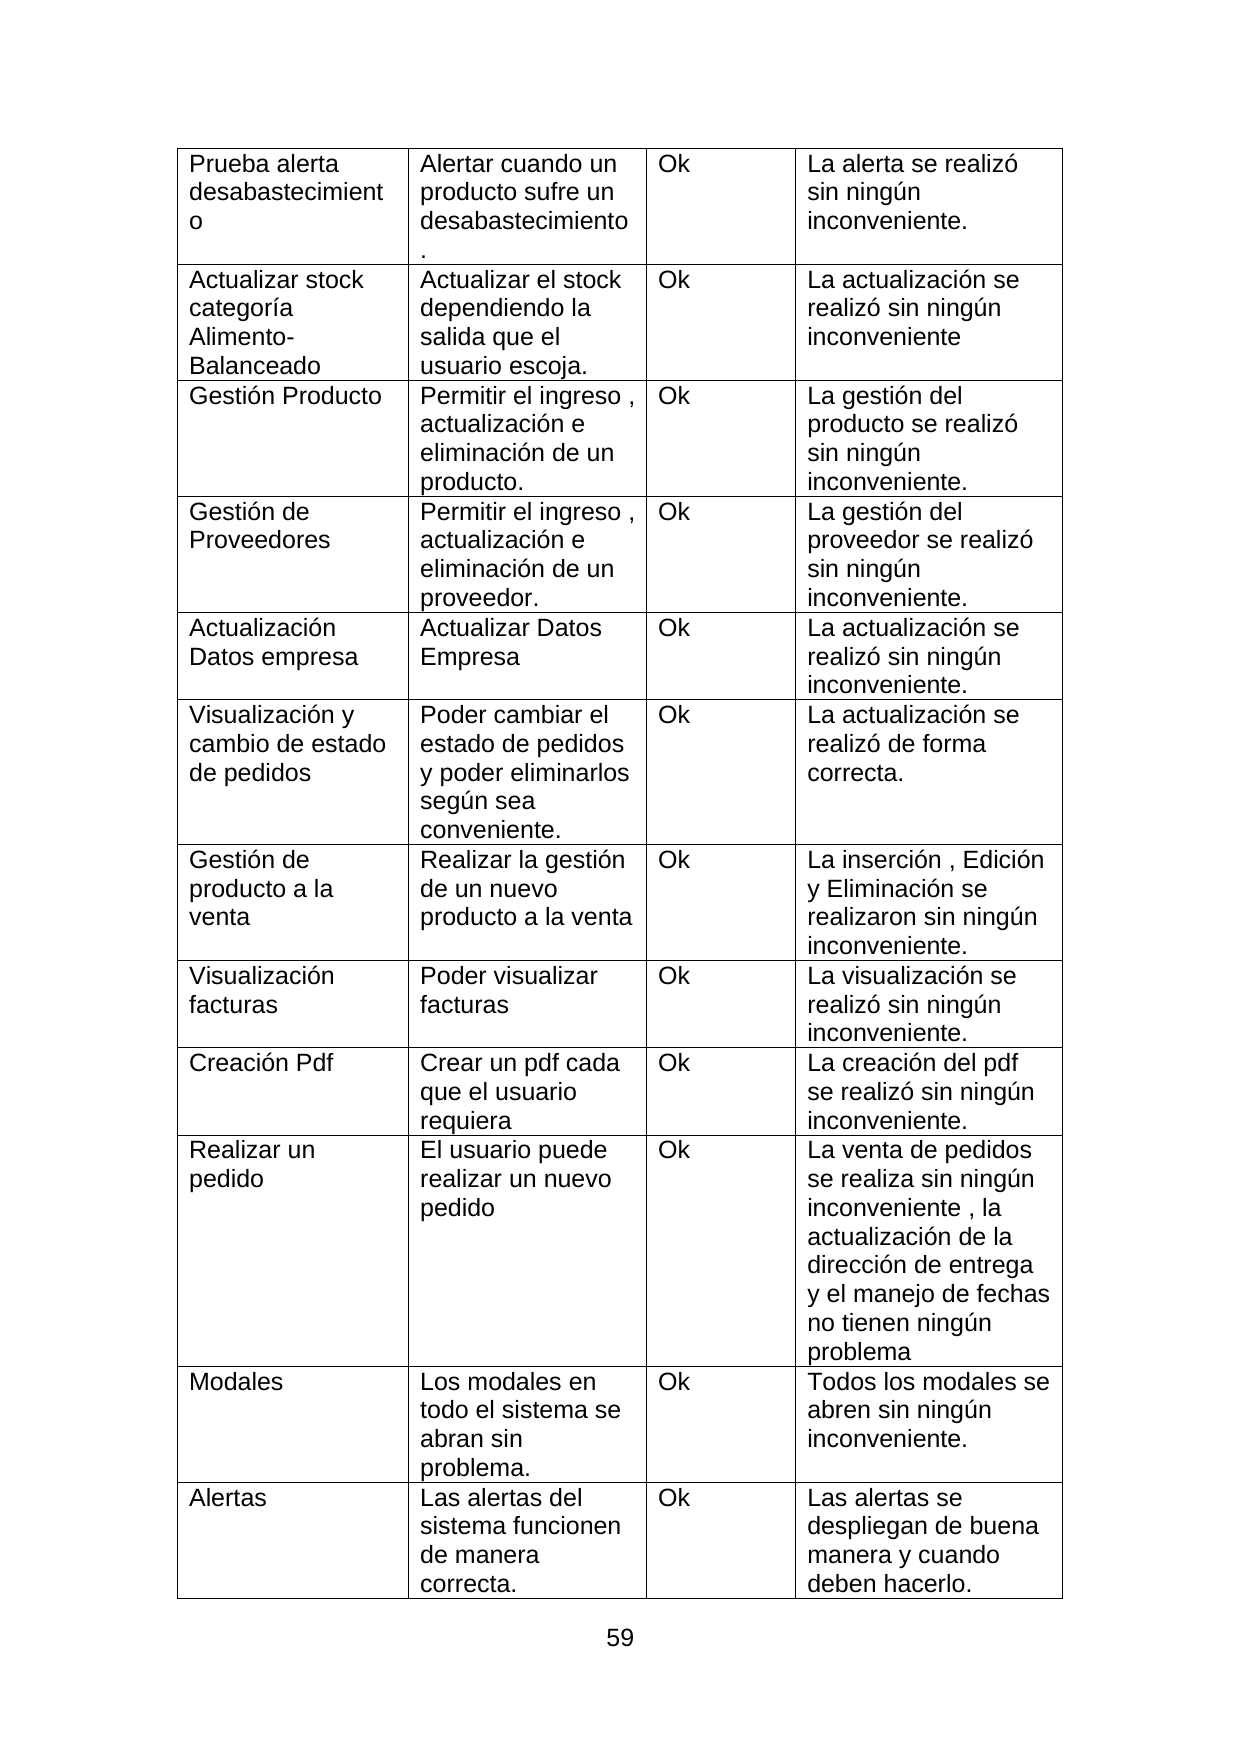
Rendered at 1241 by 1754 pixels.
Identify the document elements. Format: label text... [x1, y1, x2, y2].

table_cell La gestión del proveedor se realizó sin ningún inconveniente. [796, 497, 1062, 612]
table_cell Ok [647, 381, 795, 496]
table_cell Modales [178, 1367, 408, 1482]
table_cell Poder visualizar facturas [409, 961, 646, 1047]
table_cell Gestión Producto [178, 381, 408, 496]
table_cell Ok [647, 1483, 795, 1598]
table_cell Actualizar stock categoría Alimento-Balanceado [178, 265, 408, 380]
table_cell Ok [647, 1367, 795, 1482]
table_cell Poder cambiar el estado de pedidos y poder eliminarlos según sea conveniente. [409, 700, 646, 844]
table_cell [796, 265, 1062, 380]
table_cell Ok [647, 497, 795, 612]
table_cell Actualización Datos empresa [178, 613, 408, 699]
table_cell La visualización se realizó sin ningún inconveniente. [796, 961, 1062, 1047]
table_cell La venta de pedidos se realiza sin ningún inconveniente , la actualización de la dirección de entrega y el manejo de fechas no tienen ningún problema [796, 1136, 1062, 1366]
table_cell Las alertas del sistema funcionen de manera correcta. [409, 1483, 646, 1598]
table_cell Alertas [178, 1483, 408, 1598]
table_cell Gestión de producto a la venta [178, 845, 408, 960]
table_cell Gestión de Proveedores [178, 497, 408, 612]
table_cell Todos los modales se abren sin ningún inconveniente. [796, 1367, 1062, 1482]
table_cell Visualización y cambio de estado de pedidos [178, 700, 408, 844]
table_cell Alertar cuando un producto sufre un desabastecimiento. [409, 149, 646, 264]
table_cell Prueba alerta desabastecimiento [178, 149, 408, 264]
table_cell Creación Pdf [178, 1048, 408, 1134]
table_cell Actualizar Datos Empresa [409, 613, 646, 699]
table_cell Ok [647, 961, 795, 1047]
table_cell Ok [647, 1048, 795, 1134]
table_cell Las alertas se despliegan de buena manera y cuando deben hacerlo. [796, 1483, 1062, 1598]
table_cell Ok [647, 613, 795, 699]
table_cell Ok [647, 700, 795, 844]
table_cell La alerta se realizó sin ningún inconveniente. [796, 149, 1062, 264]
table_cell Realizar la gestión de un nuevo producto a la venta [409, 845, 646, 960]
table_cell Los modales en todo el sistema se abran sin problema. [409, 1367, 646, 1482]
table_cell Visualización facturas [178, 961, 408, 1047]
table_cell Ok [647, 265, 795, 380]
table_cell El usuario puede realizar un nuevo pedido [409, 1136, 646, 1366]
table_cell La inserción , Edición y Eliminación se realizaron sin ningún inconveniente. [796, 845, 1062, 960]
table_cell Permitir el ingreso , actualización e eliminación de un proveedor. [409, 497, 646, 612]
table_cell Ok [647, 845, 795, 960]
table_cell La creación del pdf se realizó sin ningún inconveniente. [796, 1048, 1062, 1134]
table_cell La actualización se realizó de forma correcta. [796, 700, 1062, 844]
table_cell Ok [647, 149, 795, 264]
table_cell La actualización se realizó sin ningún inconveniente. [796, 613, 1062, 699]
table_cell Actualizar el stock dependiendo la salida que el usuario escoja. [409, 265, 646, 380]
table_cell Permitir el ingreso , actualización e eliminación de un producto. [409, 381, 646, 496]
table_cell Crear un pdf cada que el usuario requiera [409, 1048, 646, 1134]
table_cell Realizar un pedido [178, 1136, 408, 1366]
table_cell La gestión del producto se realizó sin ningún inconveniente. [796, 381, 1062, 496]
table_cell Ok [647, 1136, 795, 1366]
